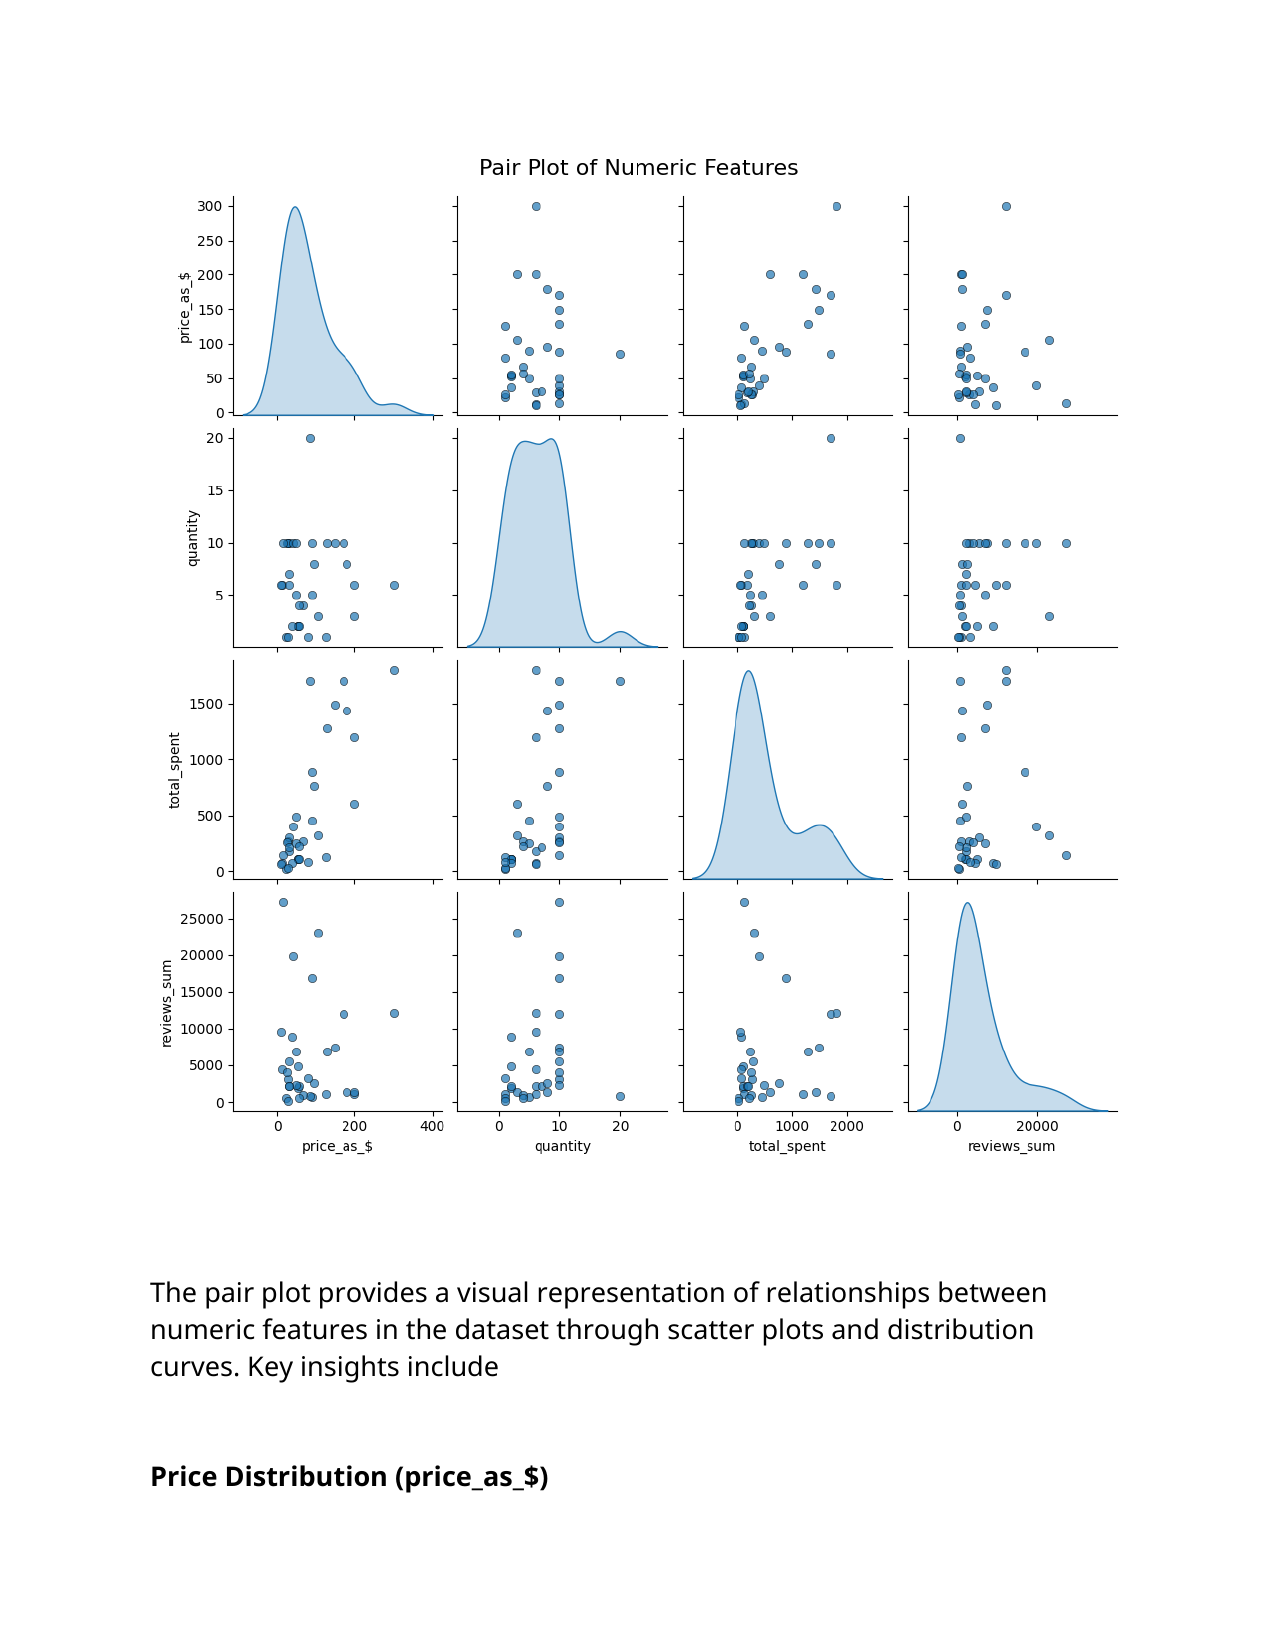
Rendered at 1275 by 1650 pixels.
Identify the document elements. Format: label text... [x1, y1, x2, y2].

picture [150, 150, 1125, 1163]
text Price Distribution (price_as_$) [150, 1458, 1125, 1494]
text The pair plot provides a visual representation of relationships between numeric features in the dataset through scatter plots and distribution curves. Key insights include [150, 1273, 1125, 1384]
